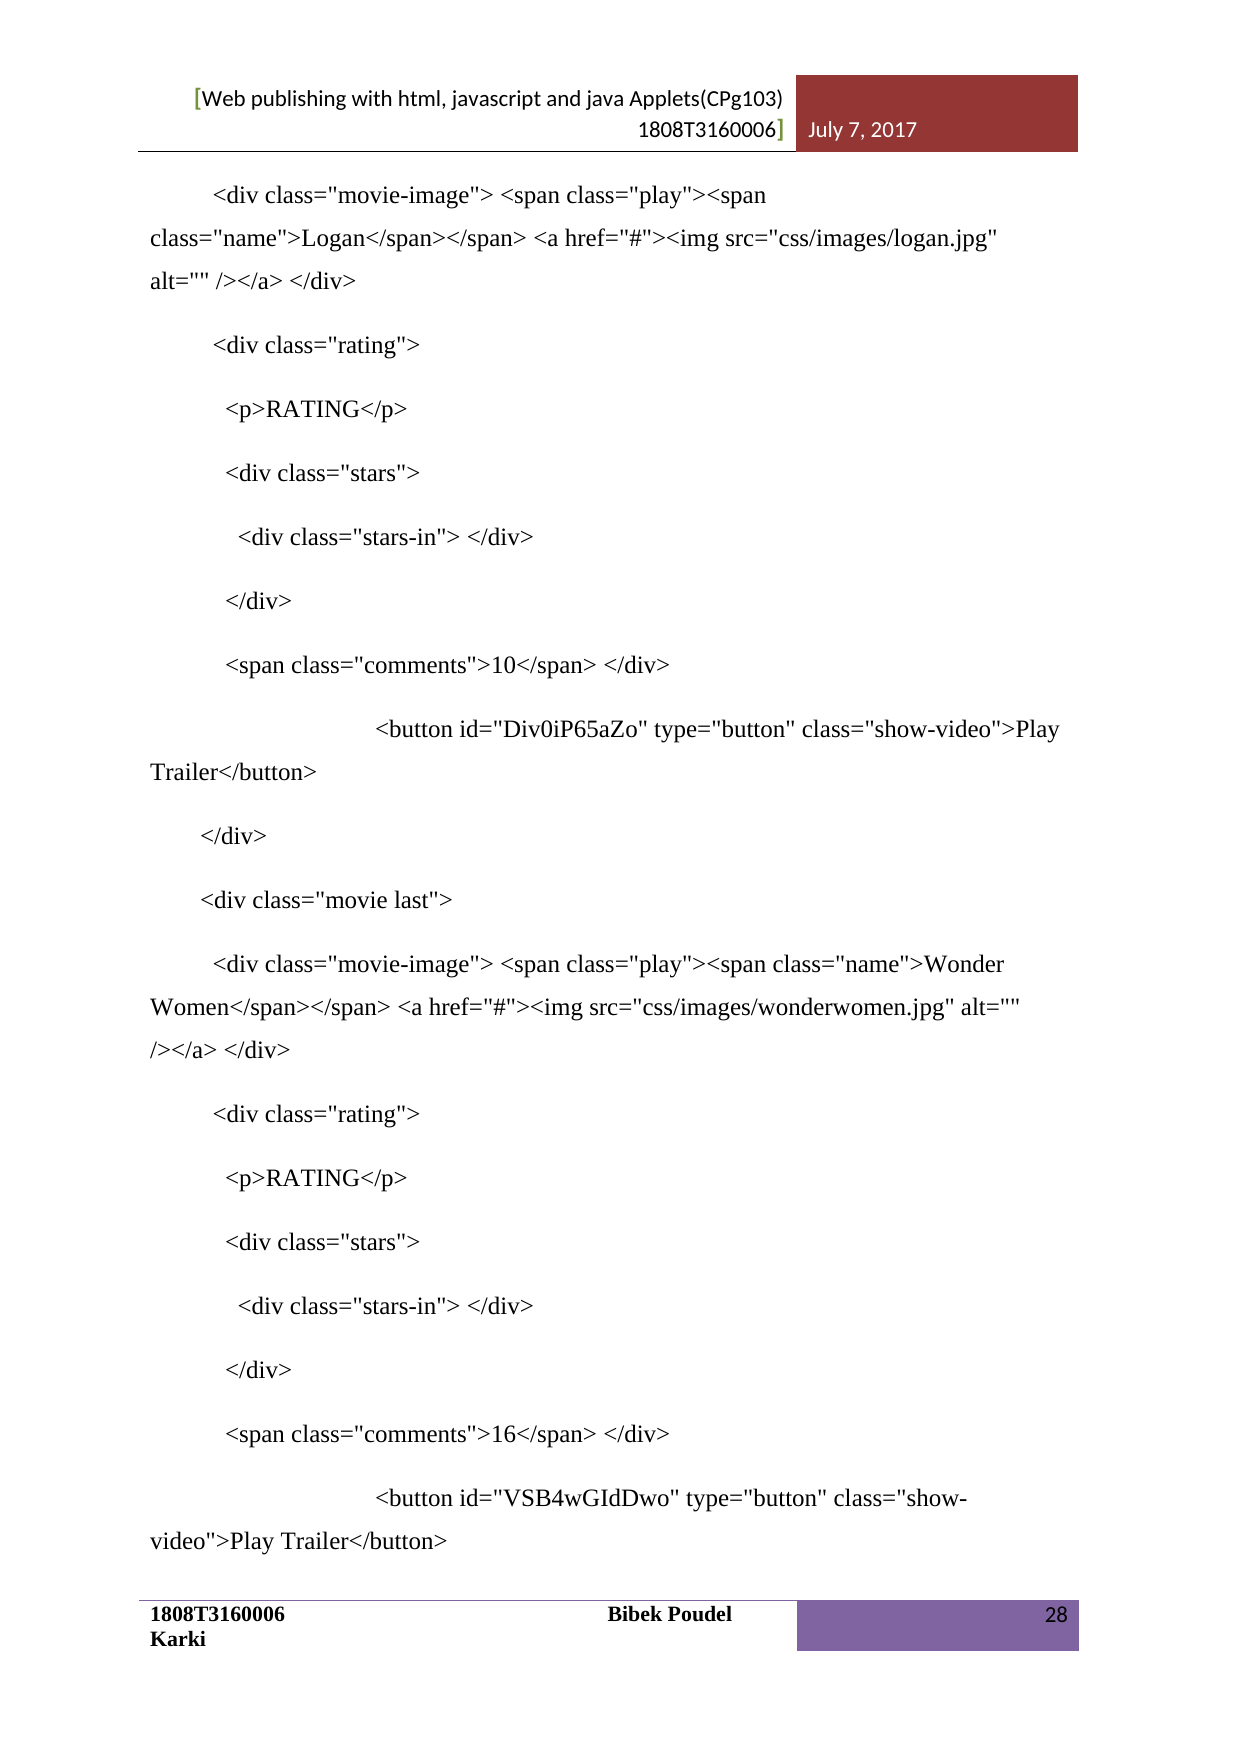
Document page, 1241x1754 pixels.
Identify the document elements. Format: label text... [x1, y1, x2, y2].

text <span class="comments">16</span> </div> [150, 1419, 1090, 1448]
text <div class="movie-image"> <span class="play"><span class="name">Wonder Women</span></span> <a href="#"><img src="css/images/wonderwomen.jpg" alt="" /></a> </div> [150, 949, 1090, 1064]
text <button id="VSB4wGIdDwo" type="button" class="show-video">Play Trailer</button> [150, 1483, 1090, 1555]
text <div class="stars-in"> </div> [150, 1291, 1090, 1320]
text </div> [150, 586, 1090, 615]
text <div class="rating"> [150, 330, 1090, 359]
text <div class="stars-in"> </div> [150, 522, 1090, 551]
text <div class="stars"> [150, 458, 1090, 487]
text <div class="stars"> [150, 1227, 1090, 1256]
text <span class="comments">10</span> </div> [150, 650, 1090, 679]
text <div class="movie last"> [150, 885, 1090, 914]
text </div> [150, 1355, 1090, 1384]
text <div class="rating"> [150, 1099, 1090, 1128]
text <div class="movie-image"> <span class="play"><span class="name">Logan</span></span> <a href="#"><img src="css/images/logan.jpg" alt="" /></a> </div> [150, 180, 1090, 295]
text <p>RATING</p> [150, 394, 1090, 423]
text <p>RATING</p> [150, 1163, 1090, 1192]
text </div> [150, 821, 1090, 850]
text <button id="Div0iP65aZo" type="button" class="show-video">Play Trailer</button> [150, 714, 1090, 786]
